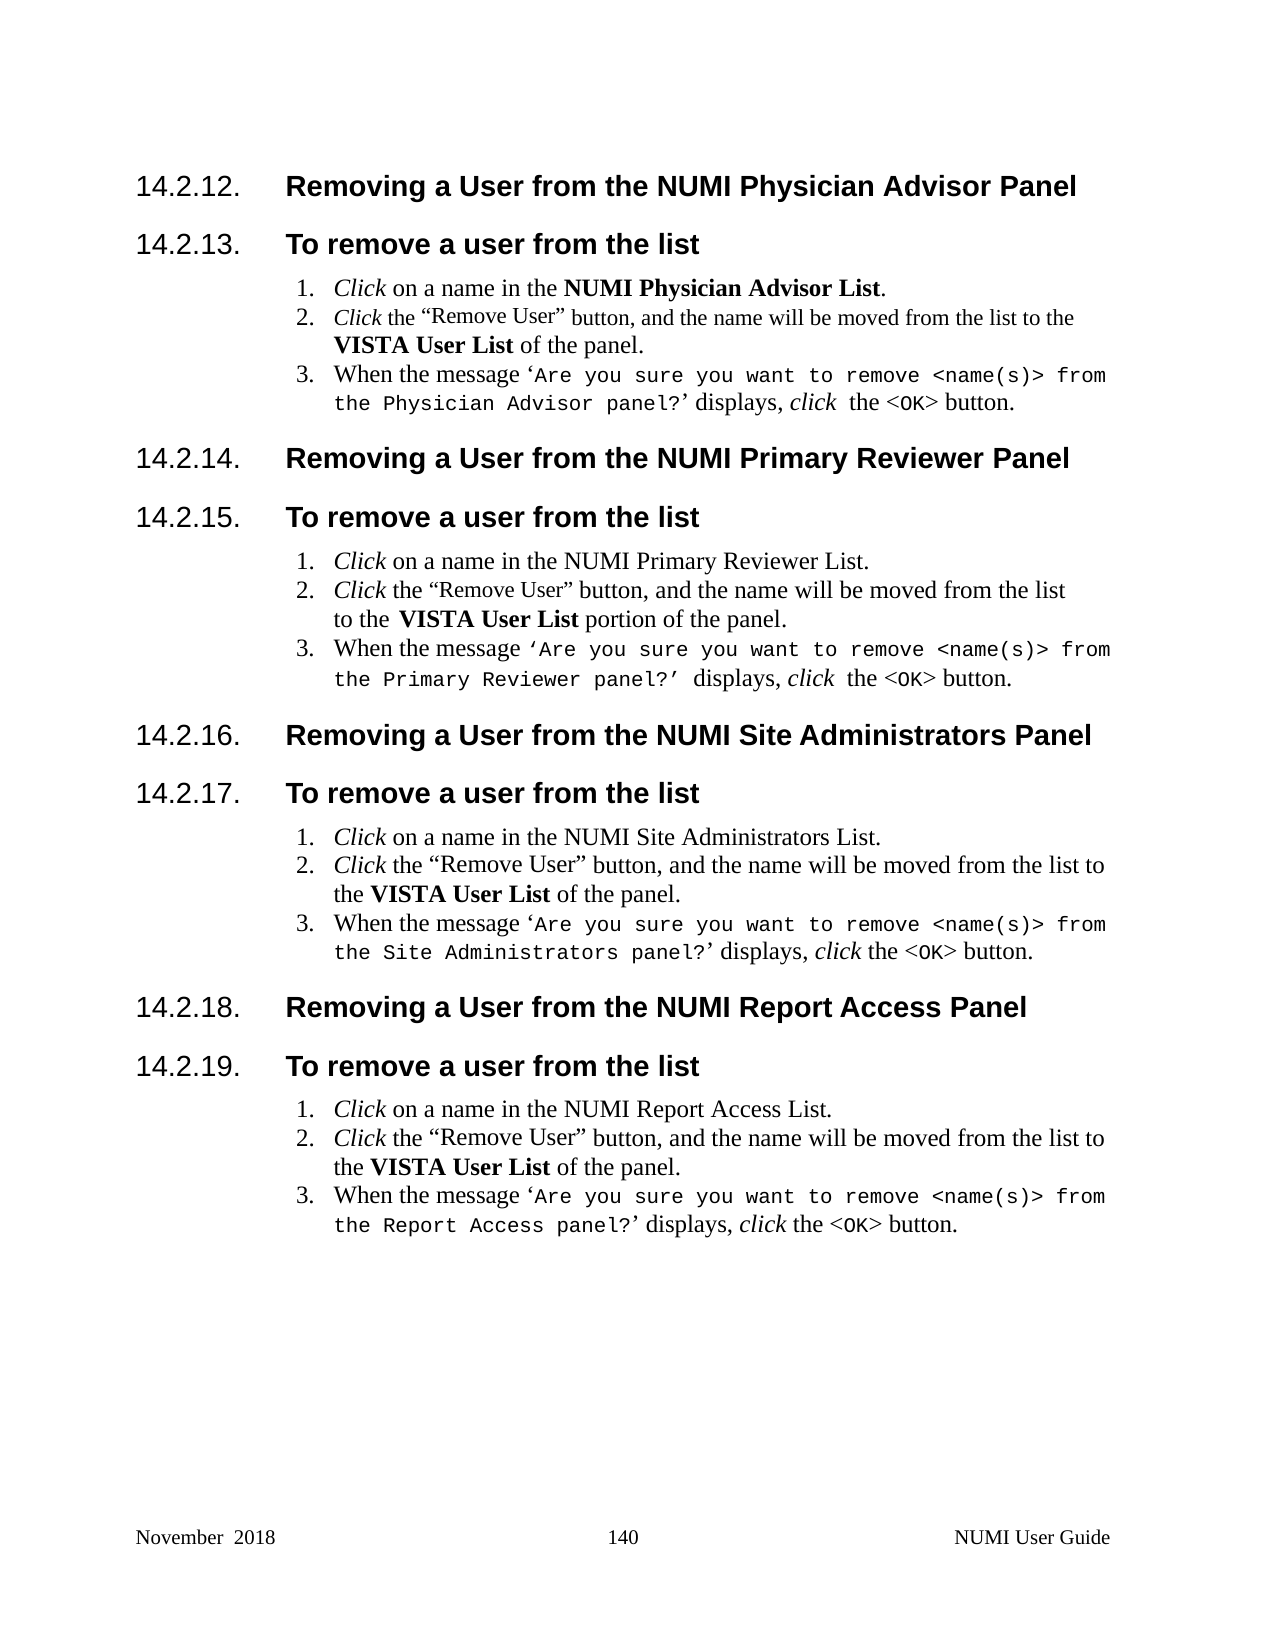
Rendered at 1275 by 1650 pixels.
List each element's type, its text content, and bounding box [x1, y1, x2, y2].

list When the message ‘Are you sure you want to remove <name(s)> from the Primary Reviewer panel?’ displays, click the <OK> button. [296, 633, 1122, 692]
list Click the “Remove User” button, and the name will be moved from the list to the VISTA User List portion of the panel. [296, 575, 1086, 633]
subtitle To remove a user from the list [135, 1049, 1139, 1082]
subtitle To remove a user from the list [135, 776, 1139, 809]
list Click on a name in the NUMI Report Access List. [296, 1095, 1139, 1123]
list Click the “Remove User” button, and the name will be moved from the list to the VISTA User List of the panel. [296, 851, 1139, 908]
list When the message ‘Are you sure you want to remove <name(s)> from the Site Administrators panel?’ displays, click the <OK> button. [296, 908, 1139, 965]
list When the message ‘Are you sure you want to remove <name(s)> from the Report Access panel?’ displays, click the <OK> button. [296, 1181, 1139, 1238]
list Click on a name in the NUMI Primary Reviewer List. [296, 546, 1139, 575]
list Click on a name in the NUMI Physician Advisor List. [296, 273, 1139, 302]
subtitle Removing a User from the NUMI Site Administrators Panel [135, 717, 1139, 751]
list Click the “Remove User” button, and the name will be moved from the list to the VISTA User List of the panel. [296, 302, 1139, 359]
list When the message ‘Are you sure you want to remove <name(s)> from the Physician Advisor panel?’ displays, click the <OK> button. [296, 359, 1139, 417]
list Click the “Remove User” button, and the name will be moved from the list to the VISTA User List of the panel. [296, 1123, 1139, 1181]
subtitle Removing a User from the NUMI Primary Reviewer Panel [135, 442, 1139, 475]
subtitle Removing a User from the NUMI Report Access Panel [135, 990, 1139, 1024]
subtitle Removing a User from the NUMI Physician Advisor Panel [135, 169, 1139, 202]
subtitle To remove a user from the list [135, 227, 1139, 261]
subtitle To remove a user from the list [135, 500, 1139, 534]
list Click on a name in the NUMI Site Administrators List. [296, 822, 1139, 851]
